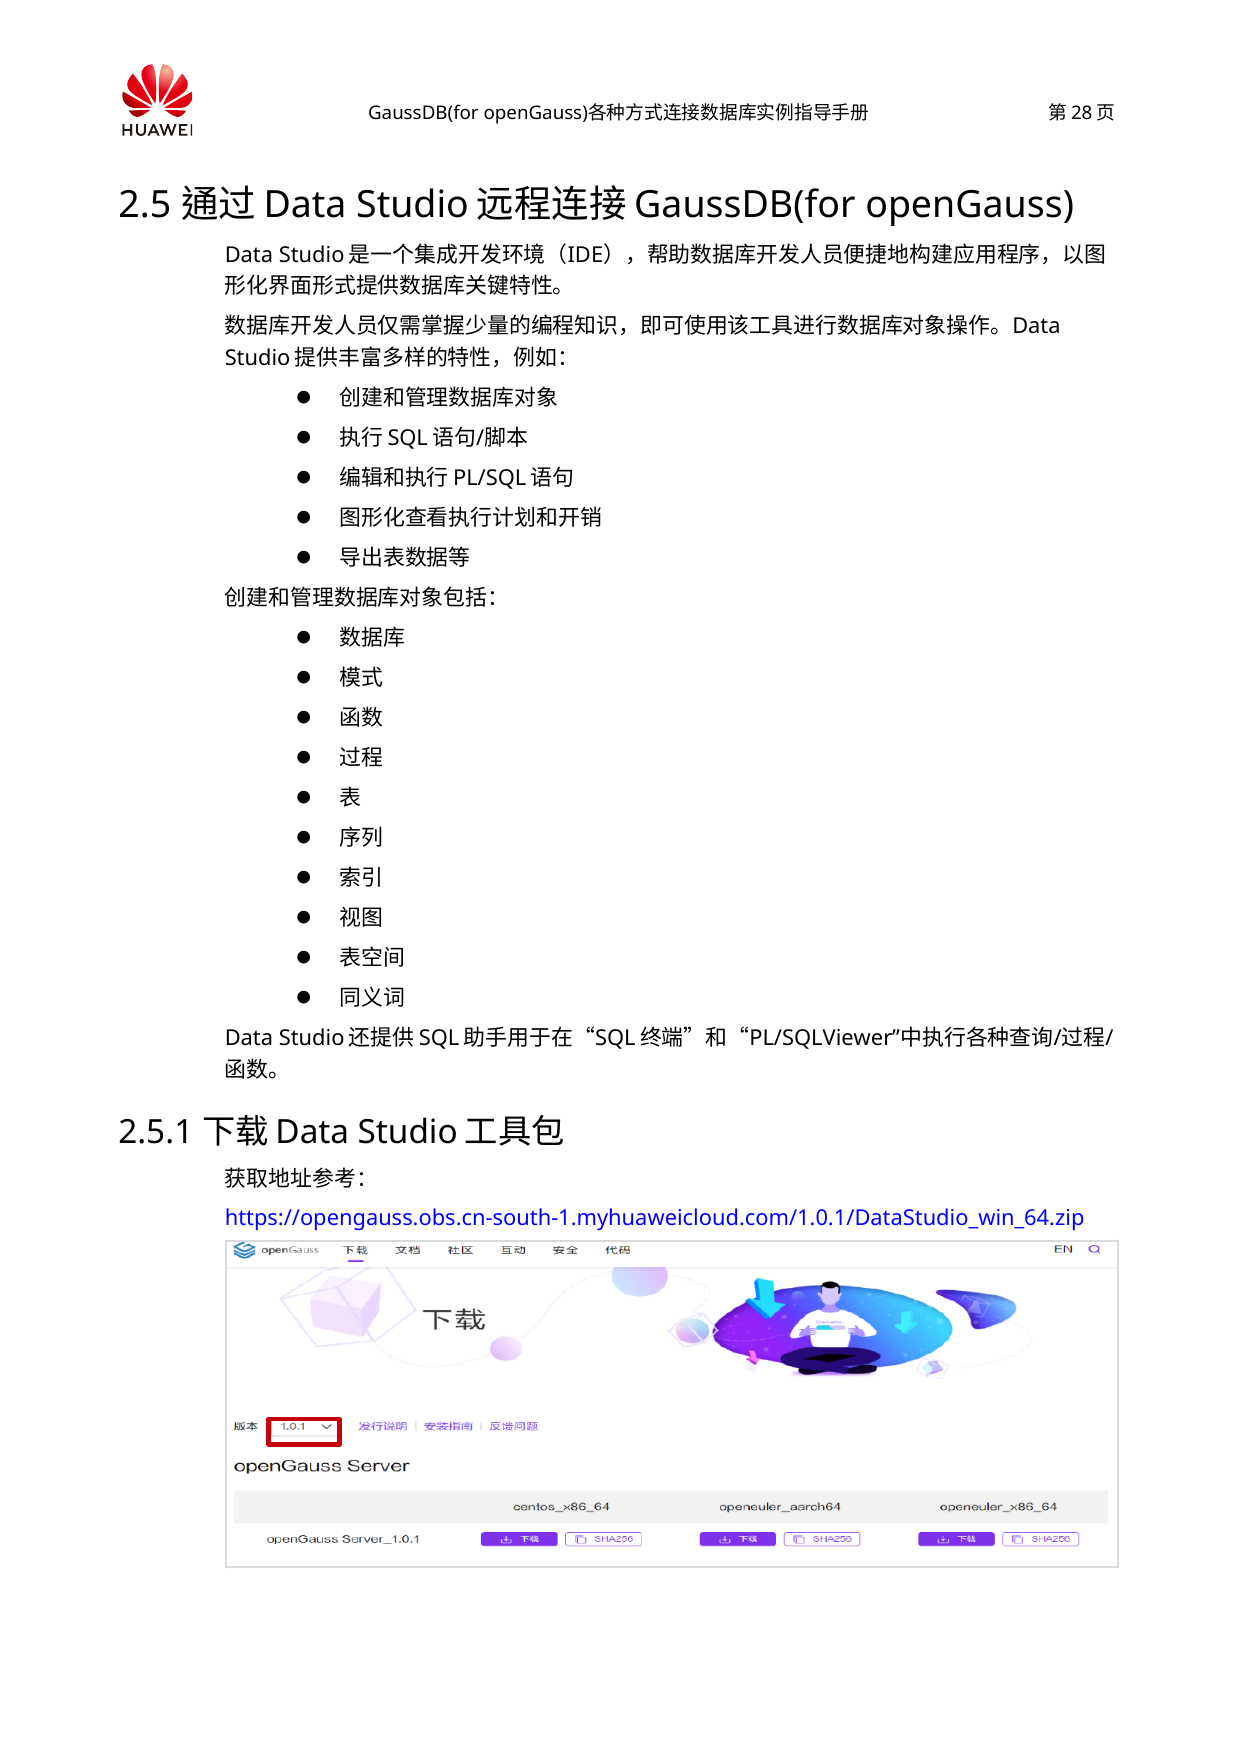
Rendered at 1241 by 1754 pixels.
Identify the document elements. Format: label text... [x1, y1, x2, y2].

text 获取地址参考： [224, 1161, 1122, 1193]
list 图形化查看执行计划和开销 [295, 500, 1122, 532]
picture [227, 1242, 1117, 1566]
subtitle 下载Data Studio工具包 [118, 1105, 1122, 1153]
list 同义词 [295, 980, 1122, 1012]
text 创建和管理数据库对象包括： [224, 580, 1122, 612]
list 序列 [295, 820, 1122, 852]
list 视图 [295, 900, 1122, 932]
list 表空间 [295, 940, 1122, 972]
list 创建和管理数据库对象 [295, 380, 1122, 412]
list 模式 [295, 660, 1122, 692]
text Data Studio是一个集成开发环境（IDE），帮助数据库开发人员便捷地构建应用程序，以图形化界面形式提供数据库关键特性。 [224, 237, 1122, 300]
list 函数 [295, 700, 1122, 732]
list 执行SQL语句/脚本 [295, 420, 1122, 452]
list 导出表数据等 [295, 540, 1122, 572]
list 索引 [295, 860, 1122, 892]
list 编辑和执行PL/SQL语句 [295, 460, 1122, 492]
text 数据库开发人员仅需掌握少量的编程知识，即可使用该工具进行数据库对象操作。Data Studio提供丰富多样的特性，例如： [224, 308, 1122, 372]
list 过程 [295, 740, 1122, 772]
text https://opengauss.obs.cn-south-1.myhuaweicloud.com/1.0.1/DataStudio_win_64.zip [224, 1201, 1122, 1231]
subtitle 通过Data Studio远程连接GaussDB(for openGauss) [118, 177, 1122, 228]
list 数据库 [295, 620, 1122, 652]
text Data Studio还提供SQL助手用于在“SQL终端”和“PL/SQLViewer”中执行各种查询/过程/函数。 [224, 1020, 1122, 1084]
picture [122, 64, 193, 136]
list 表 [295, 780, 1122, 812]
